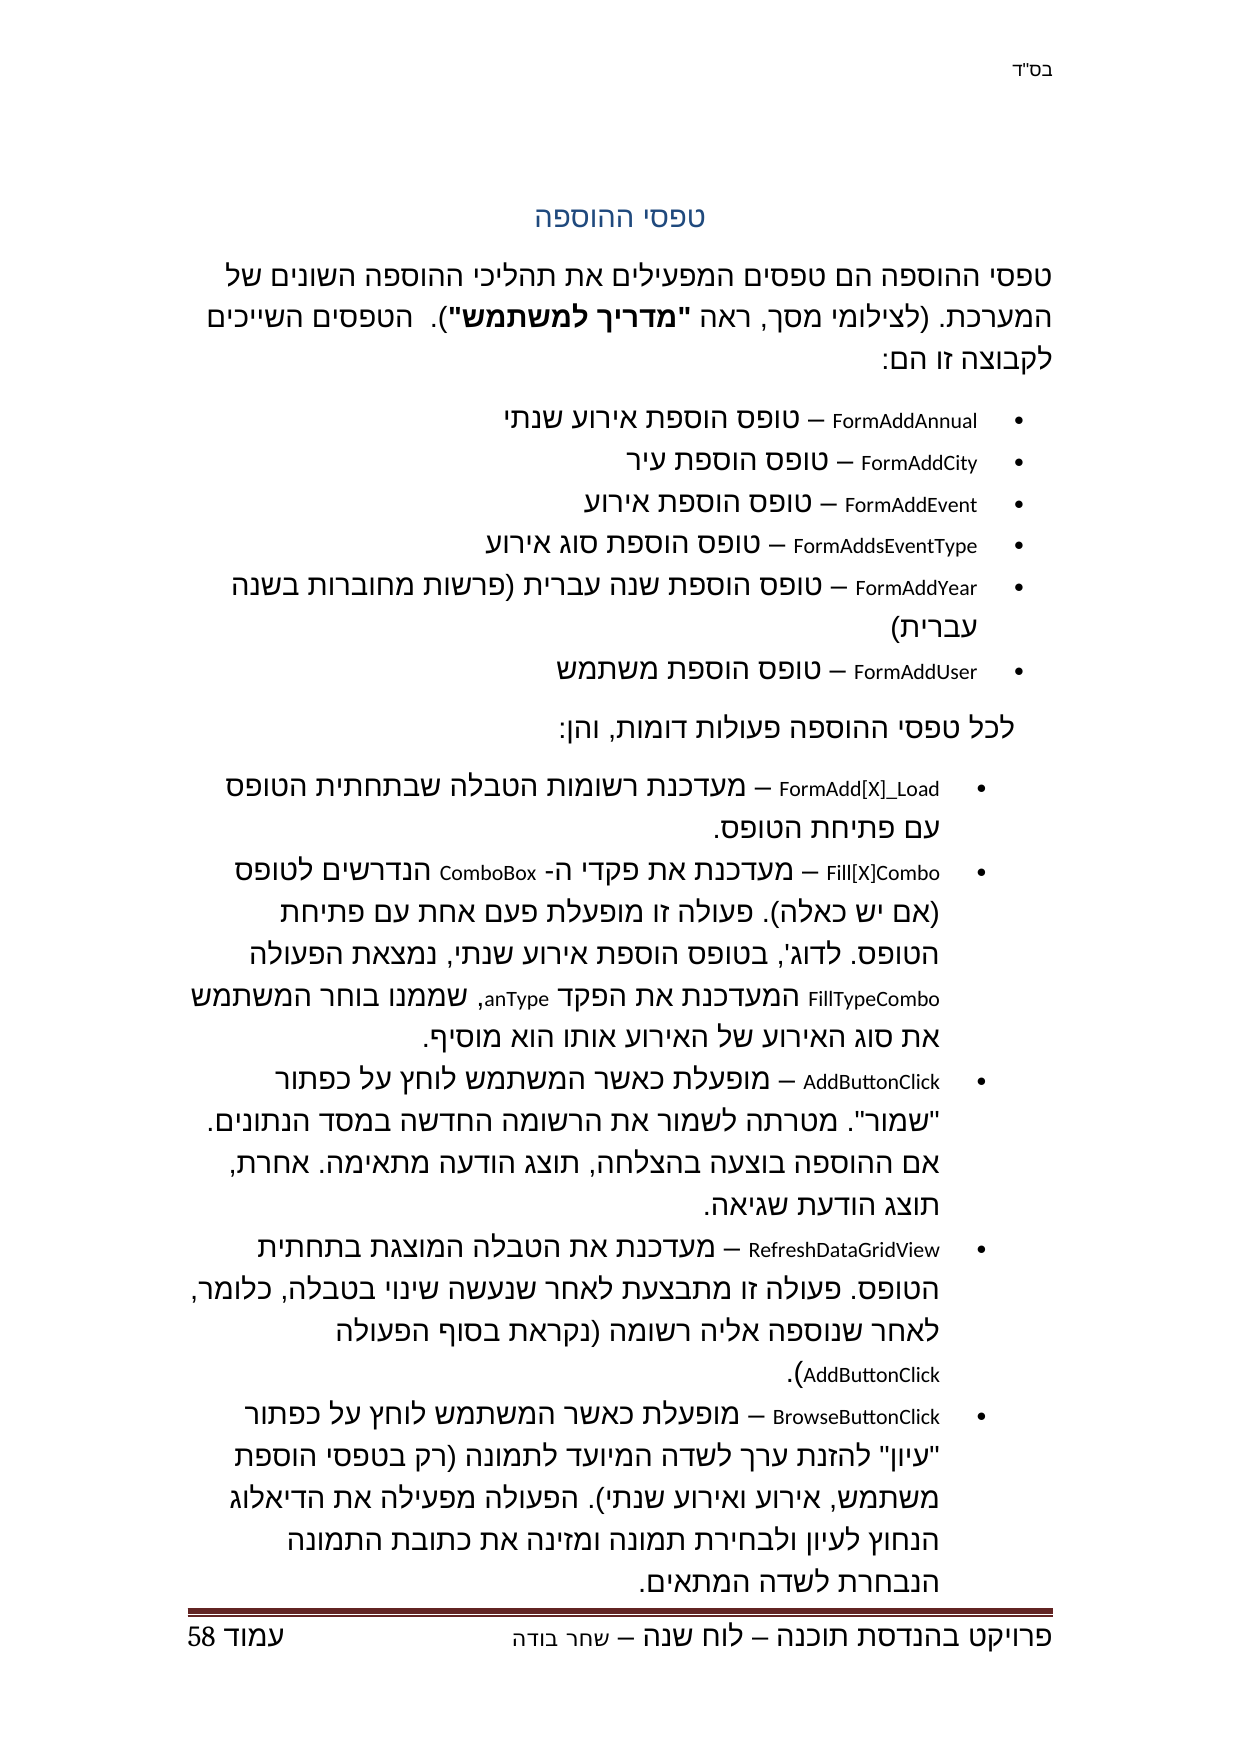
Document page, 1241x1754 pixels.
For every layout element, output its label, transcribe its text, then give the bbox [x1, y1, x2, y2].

list FormAddYear – טופס הוספת שנה עברית (פרשות מחוברות בשנה עברית) [187, 568, 1015, 644]
subtitle טפסי ההוספה [187, 200, 1053, 233]
list AddButtonClick – מופעלת כאשר המשתמש לוחץ על כפתור "שמור". מטרתה לשמור את הרשומה החדשה במסד הנתונים. אם ההוספה בוצעה בהצלחה, תוצג הודעה מתאימה. אחרת, תוצג הודעת שגיאה. [187, 1062, 978, 1221]
list FormAddCity – טופס הוספת עיר [187, 443, 1015, 476]
list RefreshDataGridView – מעדכנת את הטבלה המוצגת בתחתית הטופס. פעולה זו מתבצעת לאחר שנעשה שינוי בטבלה, כלומר, לאחר שנוספה אליה רשומה (נקראת בסוף הפעולה AddButtonClick). [187, 1230, 978, 1389]
list FormAddsEventType – טופס הוספת סוג אירוע [187, 526, 1015, 560]
text טפסי ההוספה הם טפסים המפעילים את תהליכי ההוספה השונים של המערכת. (לצילומי מסך, ראה "מדריך למשתמש"). הטפסים השייכים לקבוצה זו הם: [187, 258, 1053, 376]
list Fill[X]Combo – מעדכנת את פקדי ה- ComboBox הנדרשים לטופס (אם יש כאלה). פעולה זו מופעלת פעם אחת עם פתיחת הטופס. לדוג', בטופס הוספת אירוע שנתי, נמצאת הפעולה FillTypeCombo המעדכנת את הפקד anType, שממנו בוחר המשתמש את סוג האירוע של האירוע אותו הוא מוסיף. [187, 853, 978, 1054]
list FormAddUser – טופס הוספת משתמש [187, 652, 1015, 686]
list FormAdd[X]_Load – מעדכנת רשומות הטבלה שבתחתית הטופס עם פתיחת הטופס. [187, 769, 978, 844]
list FormAddEvent – טופס הוספת אירוע [187, 484, 1015, 518]
text לכל טפסי ההוספה פעולות דומות, והן: [187, 711, 1015, 744]
list BrowseButtonClick – מופעלת כאשר המשתמש לוחץ על כפתור "עיון" להזנת ערך לשדה המיועד לתמונה (רק בטפסי הוספת משתמש, אירוע ואירוע שנתי). הפעולה מפעילה את הדיאלוג הנחוץ לעיון ולבחירת תמונה ומזינה את כתובת התמונה הנבחרת לשדה המתאים. [187, 1397, 978, 1598]
list FormAddAnnual – טופס הוספת אירוע שנתי [187, 401, 1015, 434]
